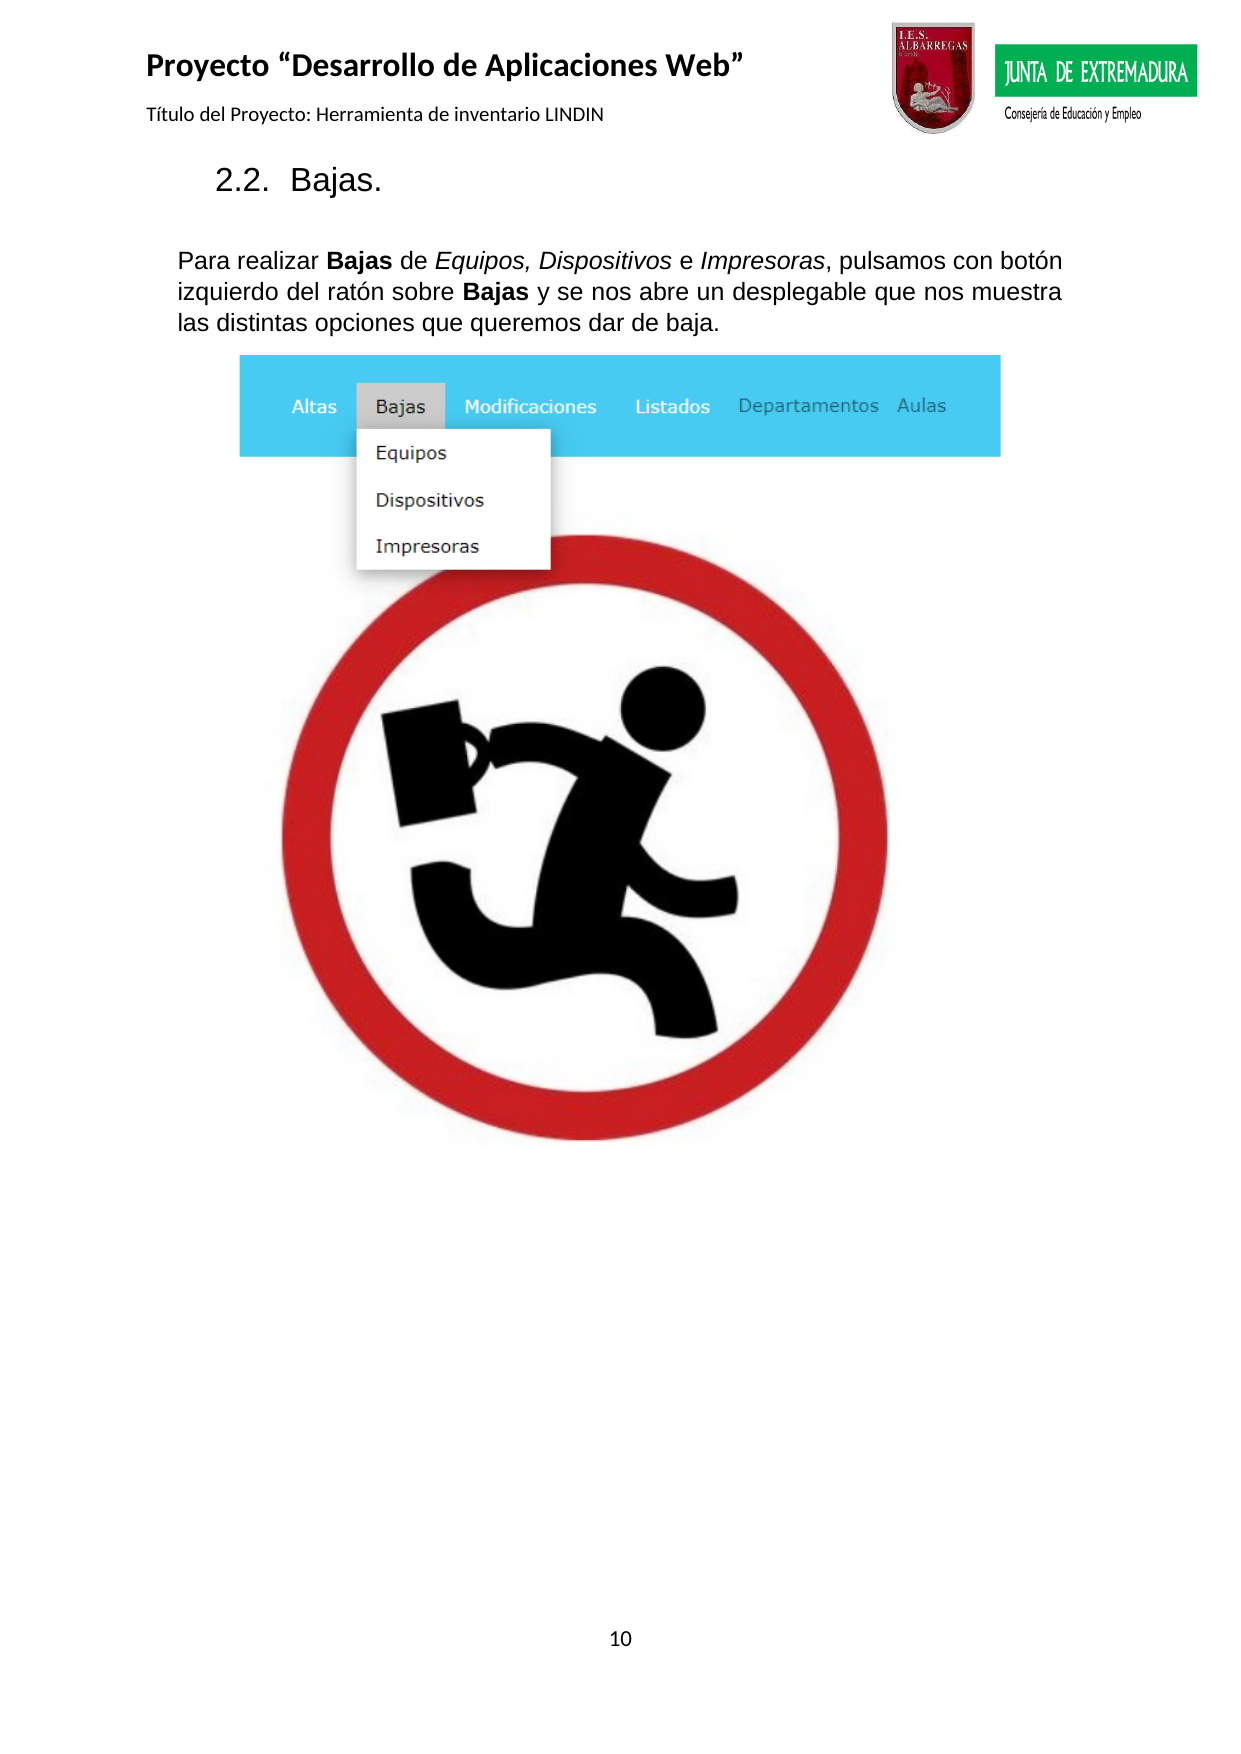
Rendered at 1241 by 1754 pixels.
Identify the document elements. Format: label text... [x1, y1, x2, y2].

picture [891, 21, 976, 134]
picture [995, 44, 1198, 123]
picture [239, 355, 1001, 1173]
text Para realizar Bajas de Equipos, Dispositivos e Impresoras, pulsamos con botón izquierdo del ratón sobre Bajas y se nos abre un desplegable que nos muestra las distintas opciones que queremos dar de baja. [177, 246, 1063, 337]
subtitle Bajas. [215, 160, 1027, 198]
